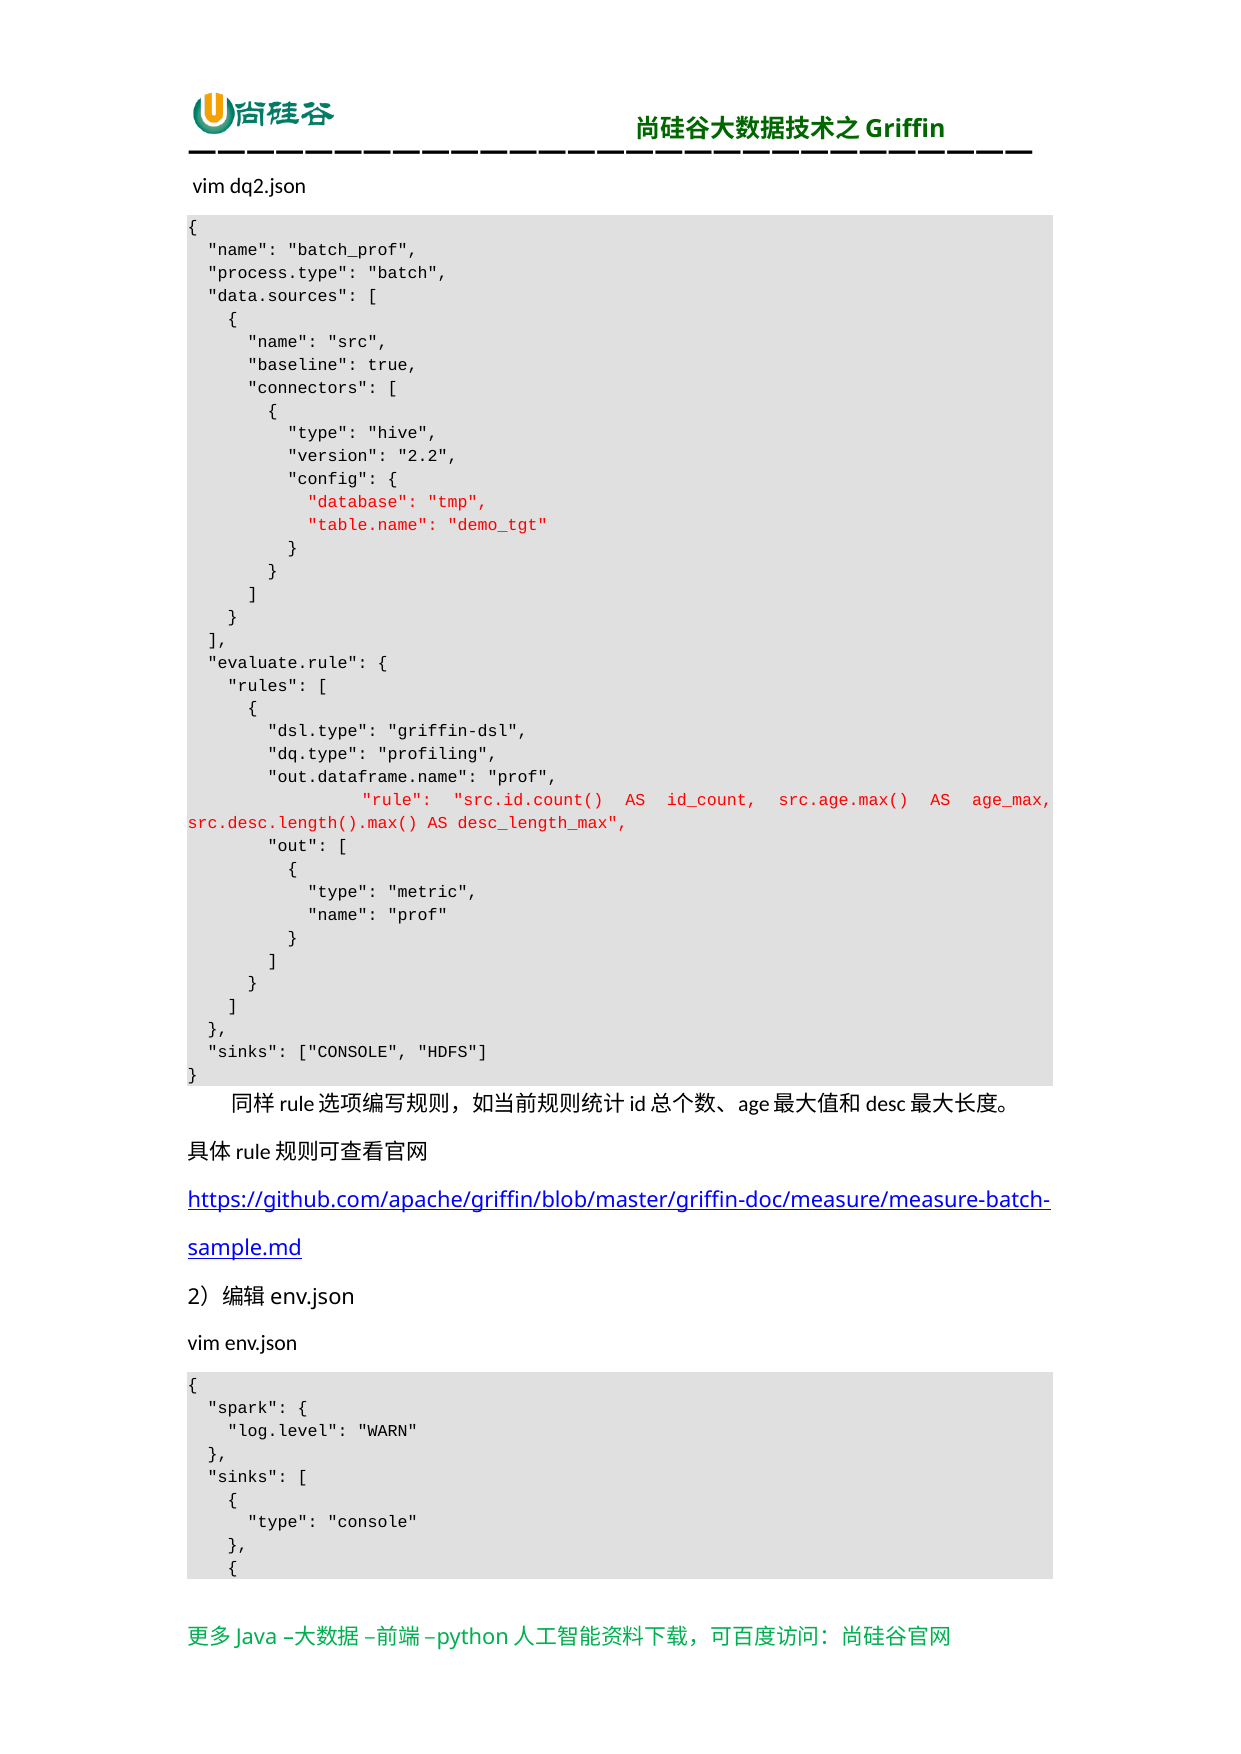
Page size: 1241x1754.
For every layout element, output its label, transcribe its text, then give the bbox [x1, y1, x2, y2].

text "evaluate.rule": { [187, 650, 1053, 673]
text ], [187, 627, 1053, 650]
text } [187, 971, 1053, 994]
text "process.type": "batch", [187, 261, 1053, 283]
text } [187, 604, 1053, 627]
text "name": "batch_prof", [187, 238, 1053, 261]
text "name": "src", [187, 329, 1053, 352]
text https://github.com/apache/griffin/blob/master/griffin-doc/measure/measure-batch-sample.md [187, 1182, 1053, 1263]
text "type": "metric", [187, 879, 1053, 902]
text { [187, 856, 1053, 879]
text { [187, 1372, 1053, 1395]
text "name": "prof" [187, 902, 1053, 925]
text { [187, 1487, 1053, 1510]
text { [187, 696, 1053, 719]
text "dsl.type": "griffin-dsl", [187, 719, 1053, 742]
text "database": "tmp", [187, 490, 1053, 513]
text "out": [ [187, 833, 1053, 856]
text 2）编辑env.json [187, 1278, 1053, 1311]
text { [187, 398, 1053, 421]
text "baseline": true, [187, 352, 1053, 375]
text "data.sources": [ [187, 283, 1053, 306]
text "dq.type": "profiling", [187, 742, 1053, 765]
text }, [187, 1017, 1053, 1040]
text "type": "hive", [187, 421, 1053, 444]
text "spark": { [187, 1395, 1053, 1418]
text }, [187, 1533, 1053, 1556]
text } [187, 1063, 1053, 1086]
text "sinks": [ [187, 1464, 1053, 1487]
text "rule": "src.id.count() AS id_count, src.age.max() AS age_max, src.desc.length().max() AS desc_length_max", [187, 788, 1053, 833]
text ] [187, 994, 1053, 1017]
text "config": { [187, 467, 1053, 490]
text ] [187, 581, 1053, 604]
text "log.level": "WARN" [187, 1418, 1053, 1441]
text { [187, 1556, 1053, 1579]
text "rules": [ [187, 673, 1053, 696]
text "table.name": "demo_tgt" [187, 513, 1053, 536]
text "type": "console" [187, 1510, 1053, 1533]
text "sinks": ["CONSOLE", "HDFS"] [187, 1040, 1053, 1063]
text "version": "2.2", [187, 444, 1053, 467]
text { [187, 215, 1053, 238]
text 同样rule选项编写规则，如当前规则统计id总个数、age最大值和desc最大长度。 [187, 1086, 1053, 1118]
text { [187, 306, 1053, 329]
text } [187, 558, 1053, 581]
text 具体rule规则可查看官网 [187, 1134, 1053, 1166]
text } [187, 925, 1053, 948]
text vim env.json [187, 1327, 1053, 1359]
text } [187, 536, 1053, 558]
text ] [187, 948, 1053, 971]
picture [187, 88, 338, 138]
text "connectors": [ [187, 375, 1053, 398]
text vim dq2.json [187, 169, 1053, 201]
text }, [187, 1441, 1053, 1464]
text "out.dataframe.name": "prof", [187, 765, 1053, 788]
